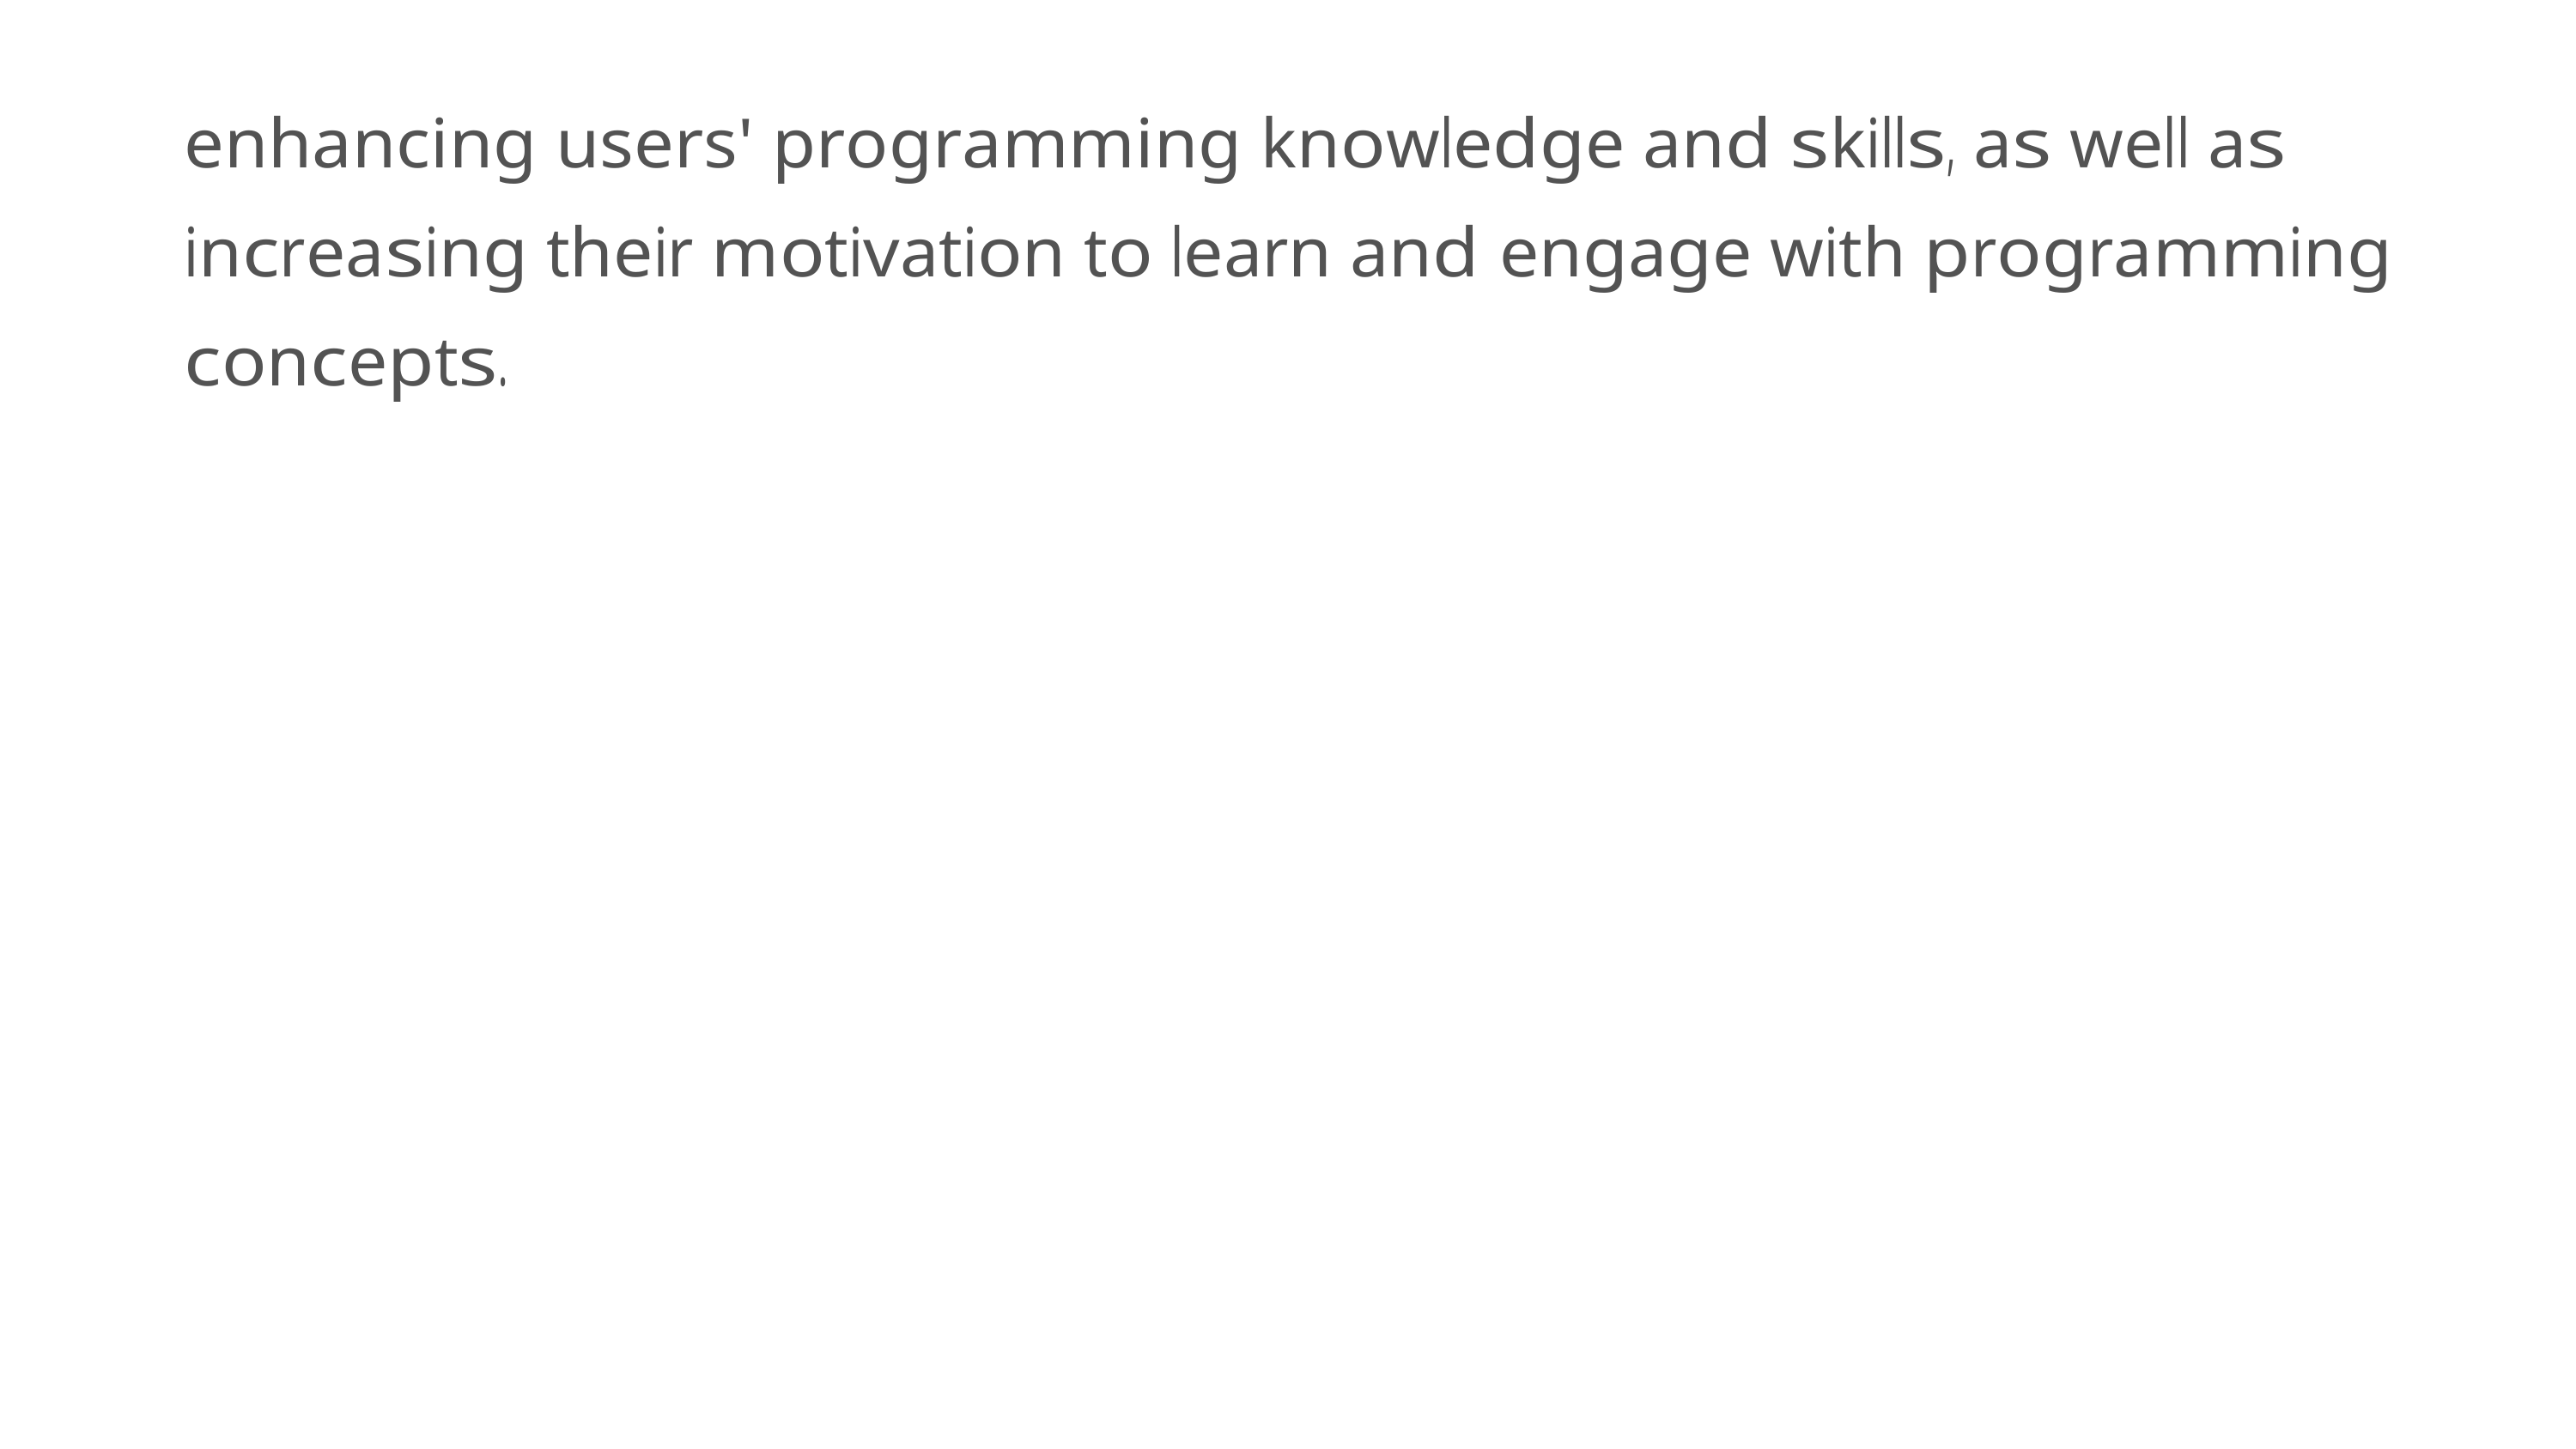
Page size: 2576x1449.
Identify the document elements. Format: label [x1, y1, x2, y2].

text [184, 94, 2576, 406]
